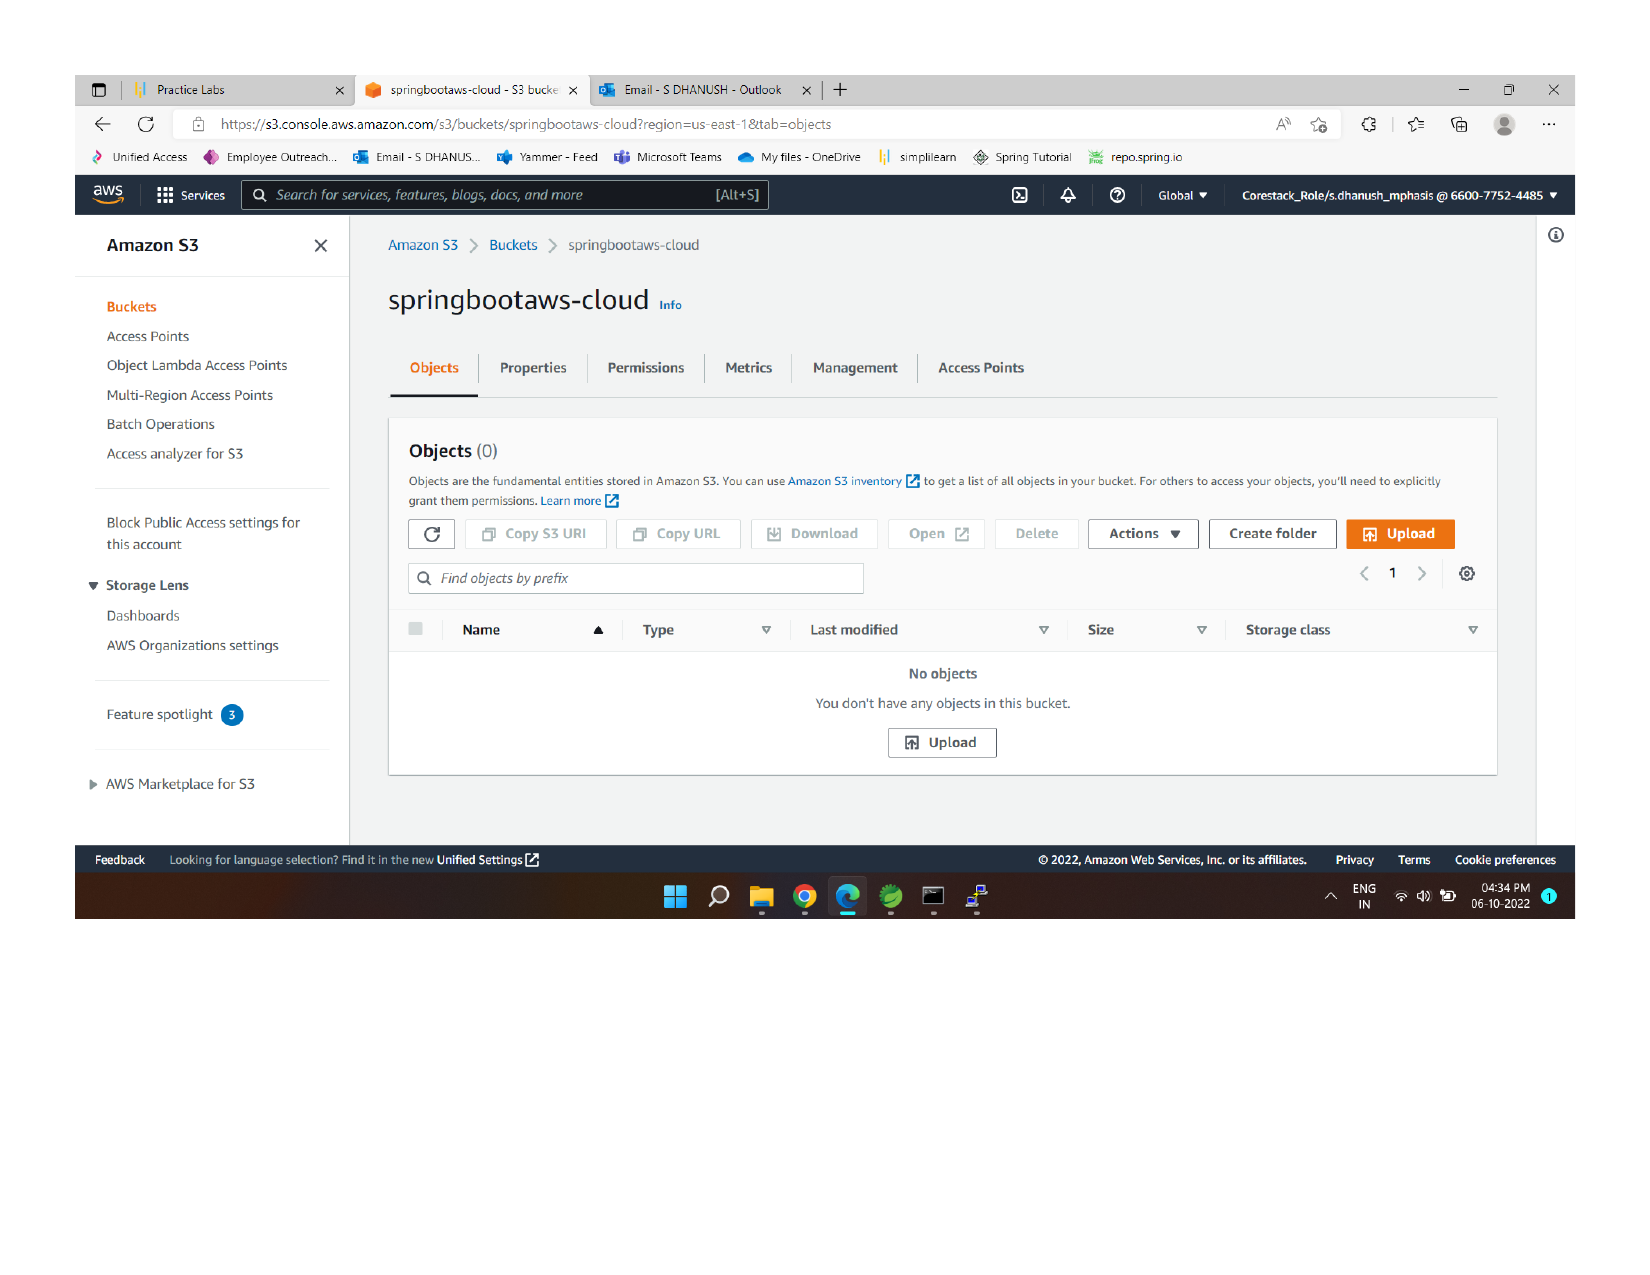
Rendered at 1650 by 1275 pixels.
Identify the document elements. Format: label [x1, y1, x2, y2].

picture [75, 75, 1575, 919]
